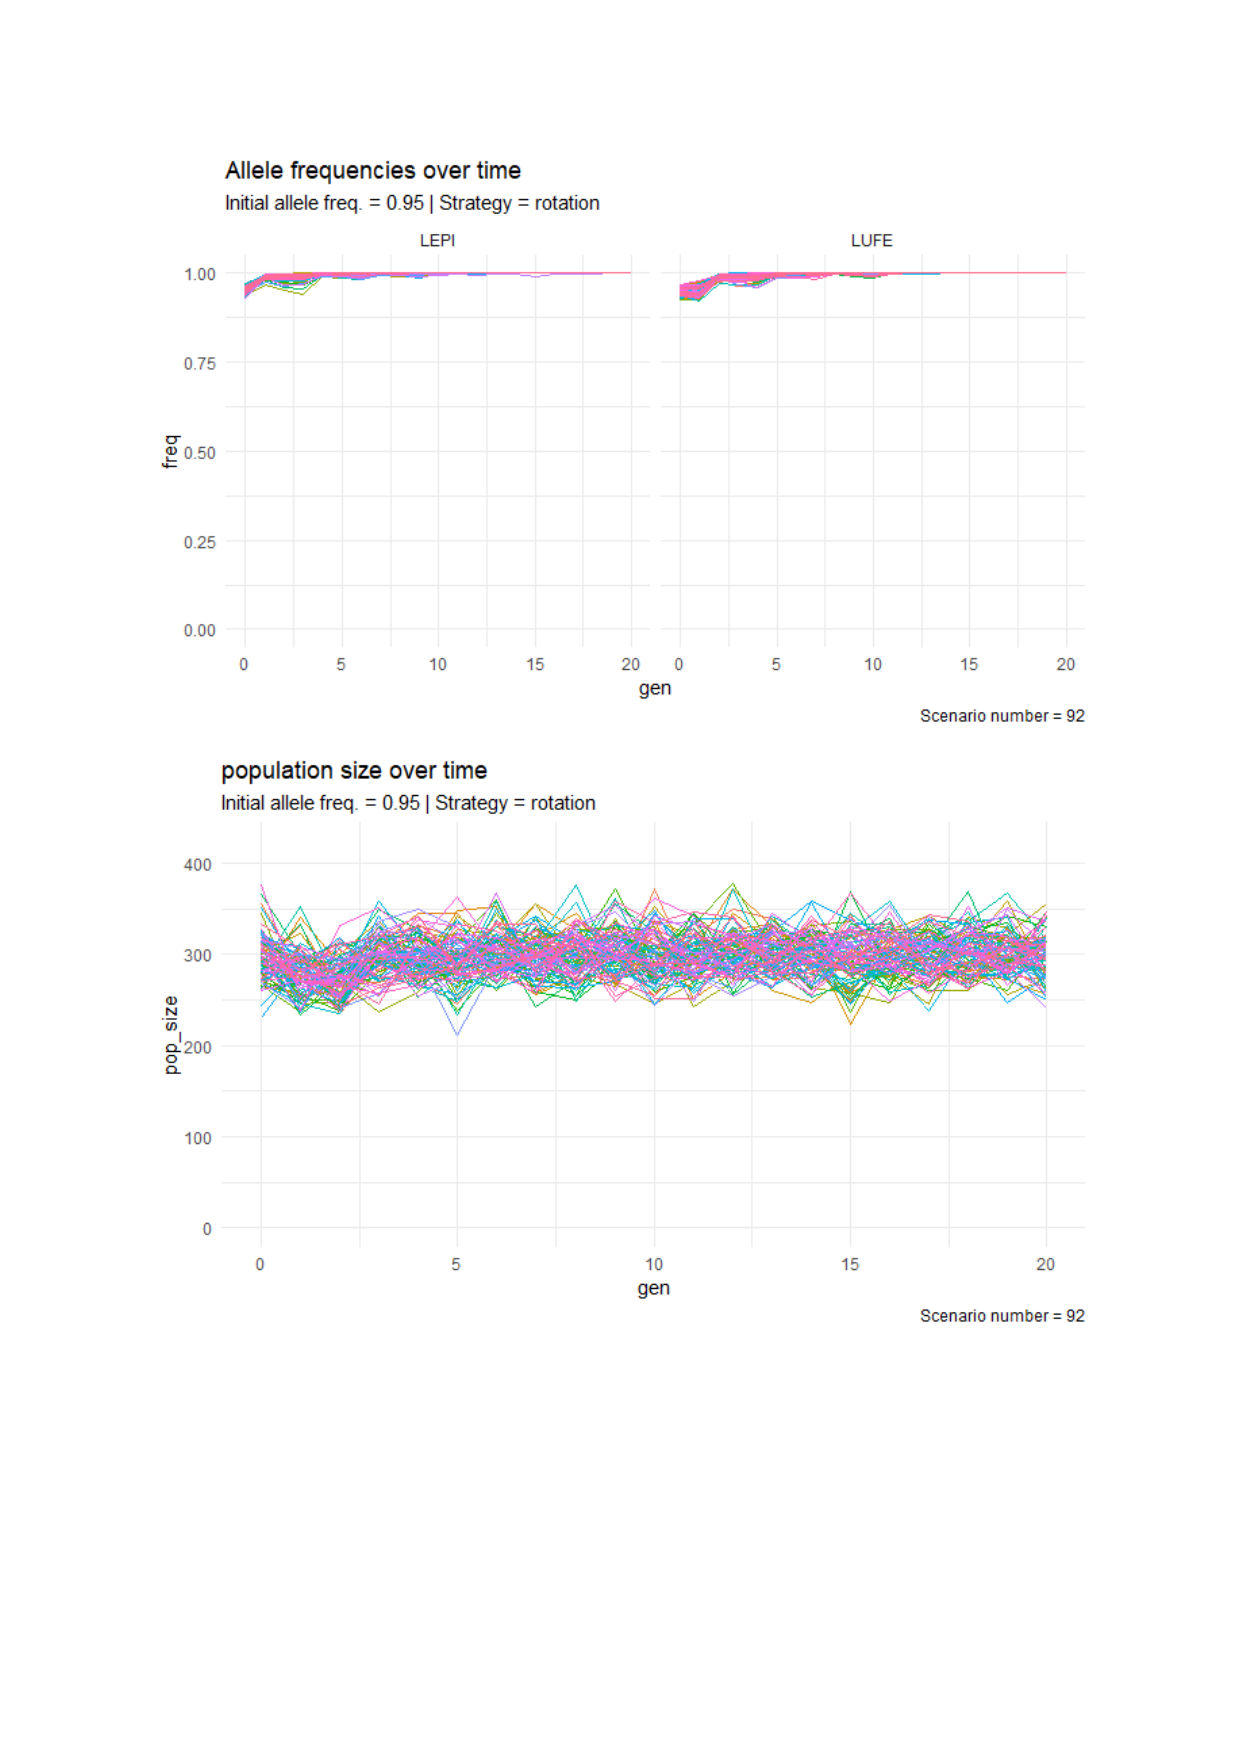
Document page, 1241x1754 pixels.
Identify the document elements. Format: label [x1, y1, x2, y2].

picture [150, 749, 1096, 1334]
picture [150, 150, 1096, 734]
